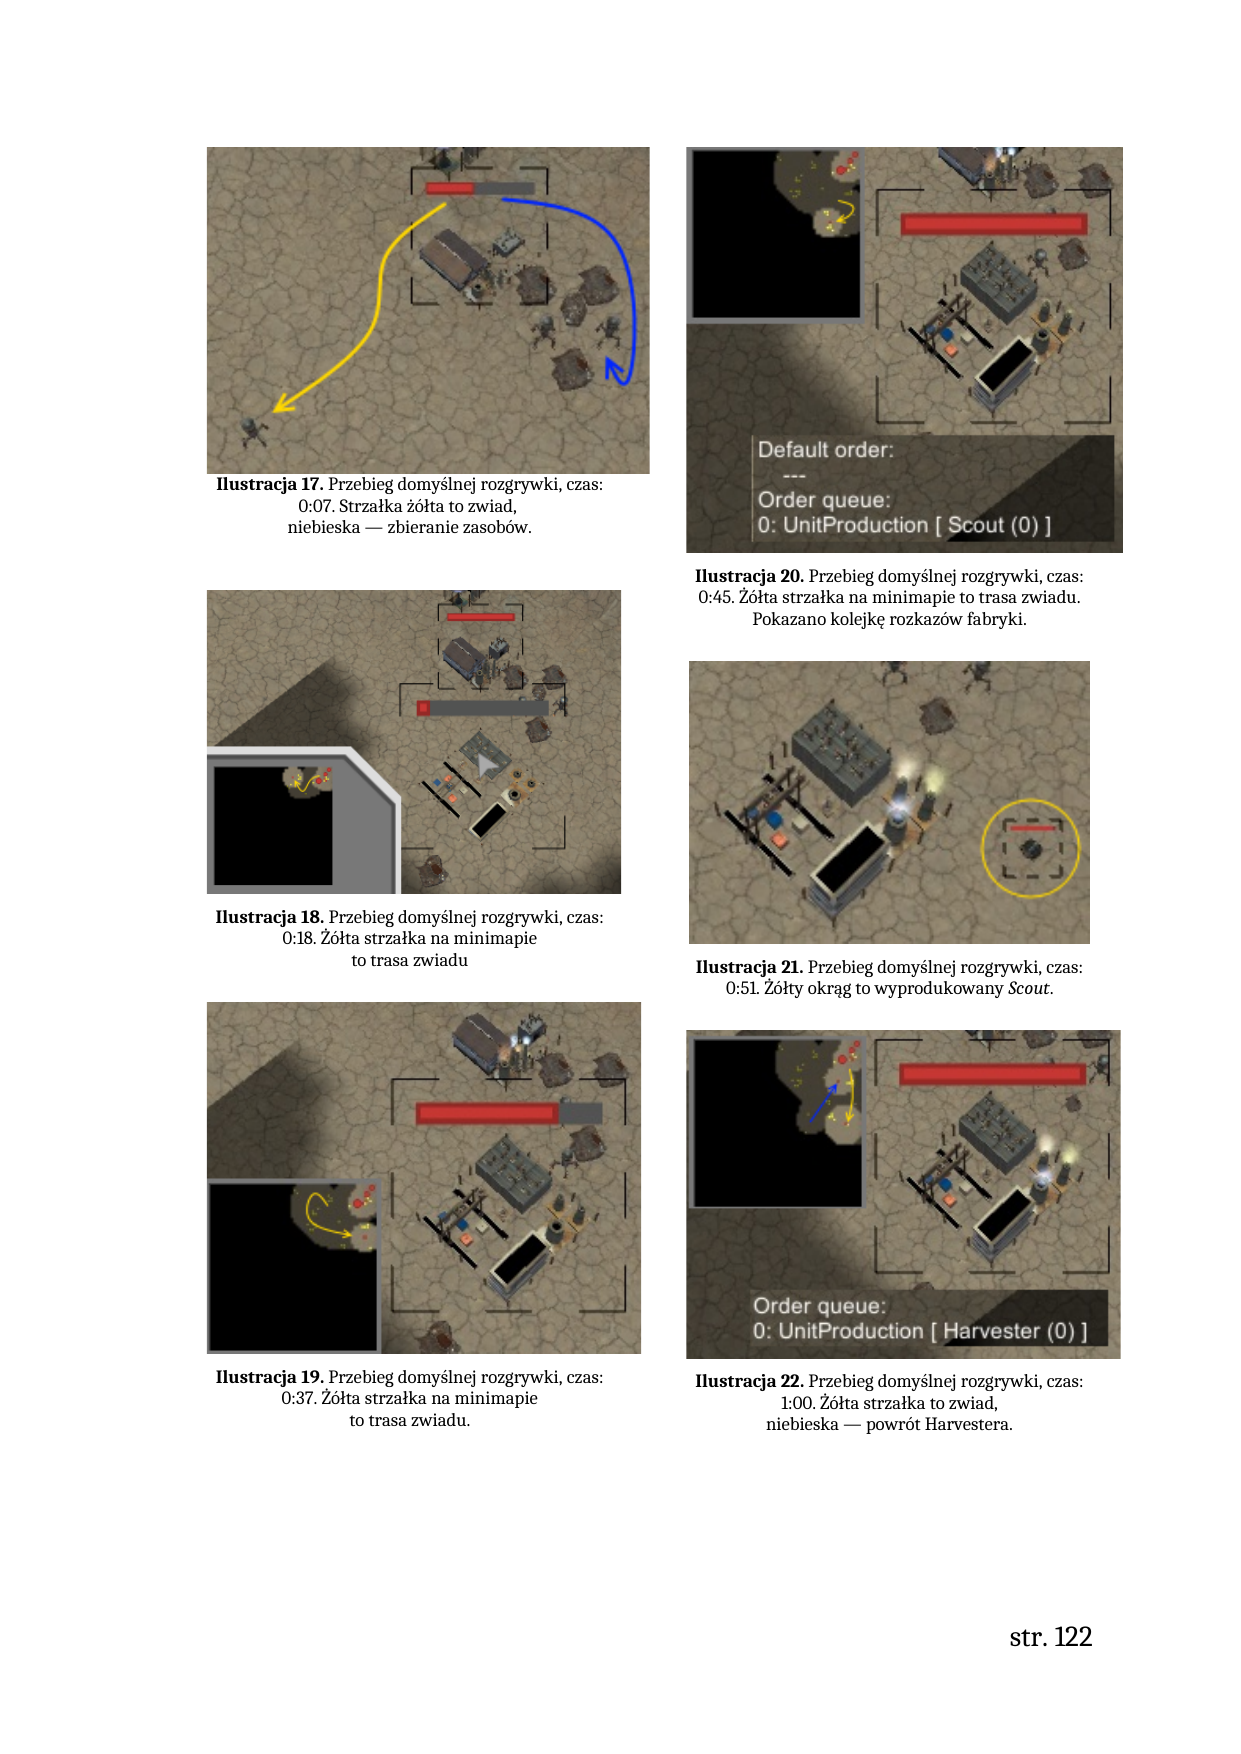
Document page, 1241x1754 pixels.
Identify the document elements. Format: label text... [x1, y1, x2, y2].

text Ilustracja 22. Przebieg domyślnej rozgrywki, czas: 1:00. Żółta strzałka to zwiad, niebieska — powrót Harvestera. [686, 1371, 1092, 1436]
text Ilustracja 17. Przebieg domyślnej rozgrywki, czas: 0:07. Strzałka żółta to zwiad, niebieska — zbieranie zasobów. [207, 474, 613, 538]
text Ilustracja 21. Przebieg domyślnej rozgrywki, czas: 0:51. Żółty okrąg to wyprodukowany Scout. [686, 956, 1092, 999]
picture [686, 1030, 1121, 1359]
picture [206, 147, 650, 474]
picture [689, 661, 1090, 944]
text Ilustracja 18. Przebieg domyślnej rozgrywki, czas: 0:18. Żółta strzałka na minimapie to trasa zwiadu [207, 906, 613, 971]
picture [206, 590, 622, 894]
text Ilustracja 20. Przebieg domyślnej rozgrywki, czas: 0:45. Żółta strzałka na minimapie to trasa zwiadu. Pokazano kolejkę rozkazów fabryki. [686, 565, 1092, 630]
picture [206, 1002, 642, 1354]
picture [686, 147, 1123, 553]
text Ilustracja 19. Przebieg domyślnej rozgrywki, czas: 0:37. Żółta strzałka na minimapie to trasa zwiadu. [207, 1366, 613, 1431]
